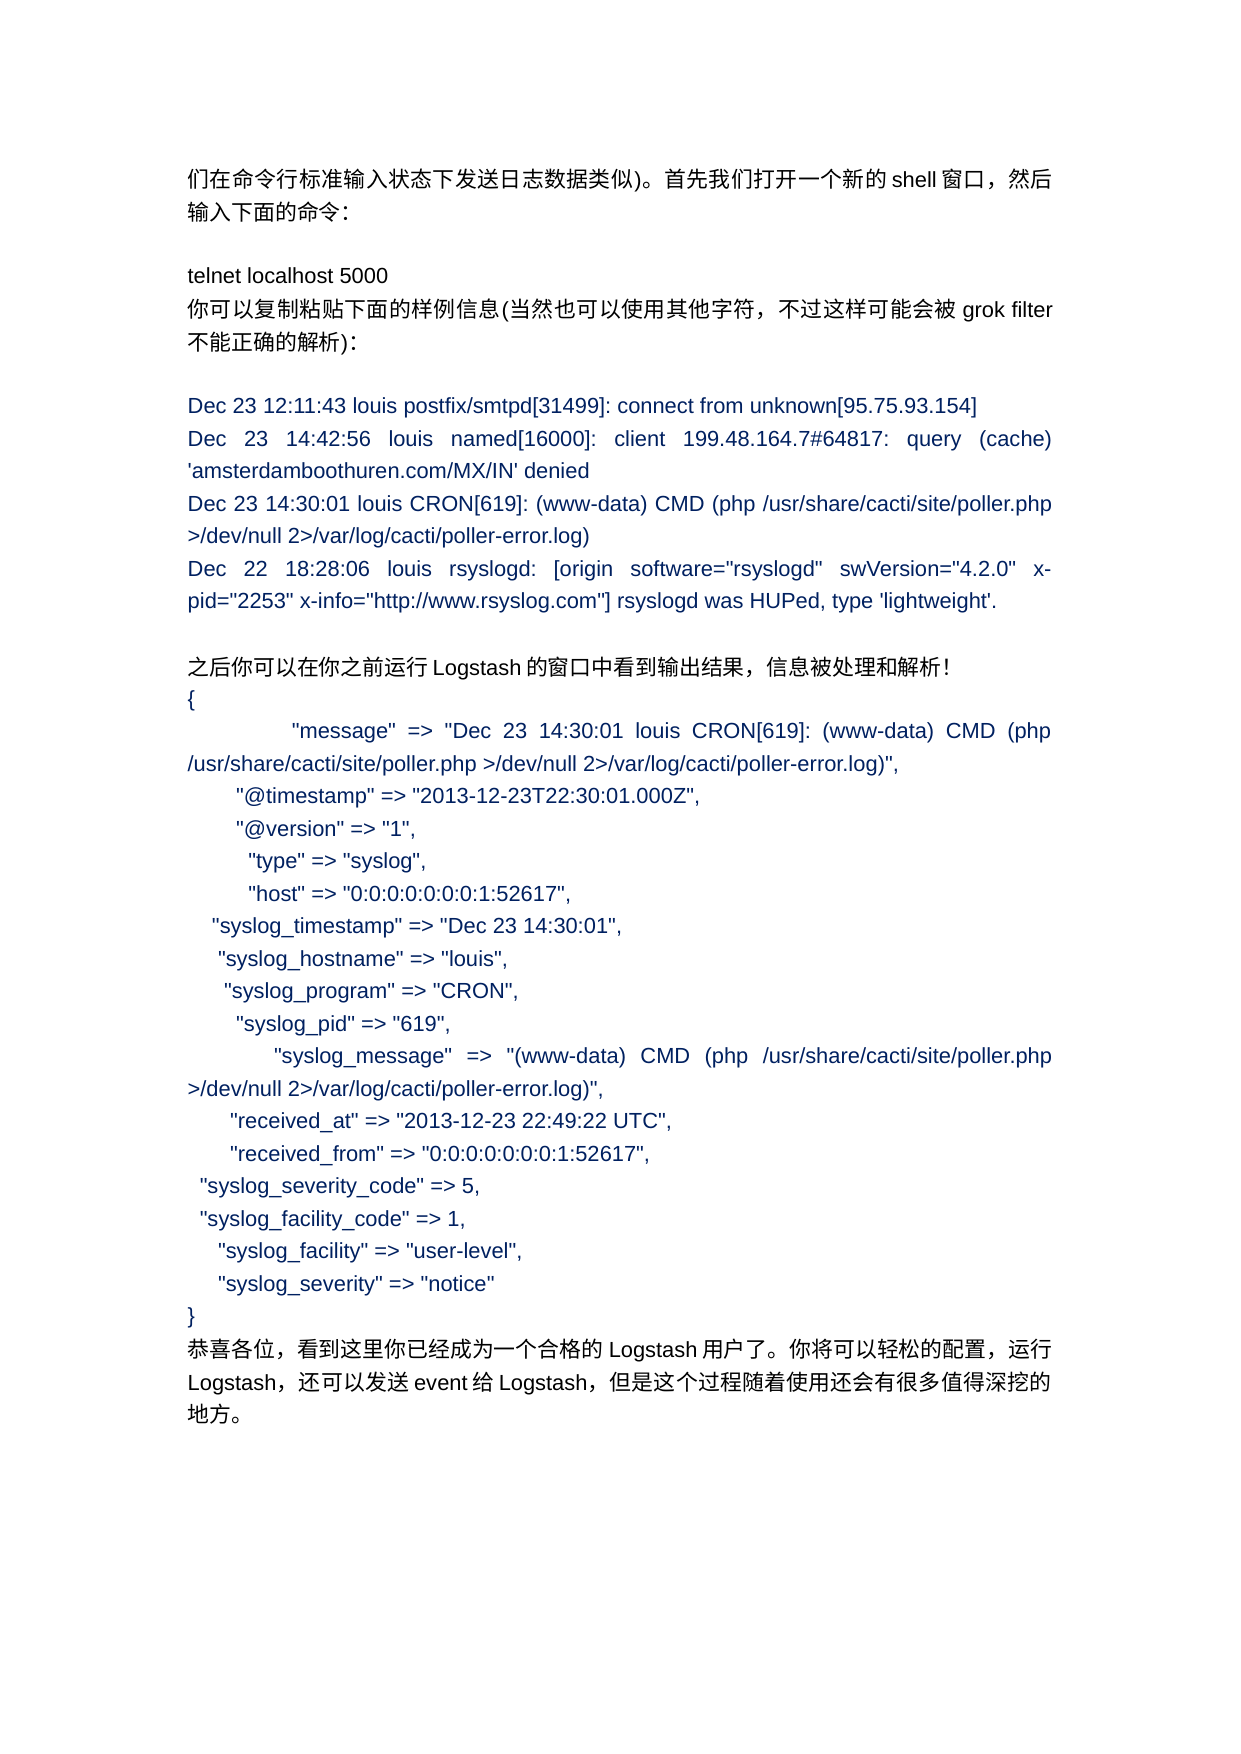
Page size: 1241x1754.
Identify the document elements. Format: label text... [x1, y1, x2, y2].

list "syslog_pid" => "619", [187, 1007, 1053, 1039]
list 恭喜各位，看到这里你已经成为一个合格的Logstash用户了。你将可以轻松的配置，运行Logstash，还可以发送event给Logstash，但是这个过程随着使用还会有很多值得深挖的地方。 [187, 1332, 1053, 1429]
list } [187, 1299, 1053, 1332]
list "received_at" => "2013-12-23 22:49:22 UTC", [187, 1104, 1053, 1137]
list "syslog_facility_code" => 1, [187, 1202, 1053, 1234]
list "received_from" => "0:0:0:0:0:0:0:1:52617", [187, 1137, 1053, 1169]
list Dec 23 14:42:56 louis named[16000]: client 199.48.164.7#64817: query (cache) 'amsterdamboothuren.com/MX/IN' denied [187, 422, 1053, 487]
list "message" => "Dec 23 14:30:01 louis CRON[619]: (www-data) CMD (php /usr/share/cacti/site/poller.php >/dev/null 2>/var/log/cacti/poller-error.log)", [187, 714, 1053, 779]
list "type" => "syslog", [187, 844, 1053, 877]
list "syslog_facility" => "user-level", [187, 1234, 1053, 1267]
list "syslog_severity_code" => 5, [187, 1169, 1053, 1202]
list 你可以复制粘贴下面的样例信息(当然也可以使用其他字符，不过这样可能会被grok filter不能正确的解析)： [187, 292, 1053, 357]
list "syslog_hostname" => "louis", [187, 942, 1053, 974]
list telnet localhost 5000 [187, 259, 1053, 292]
list { [187, 682, 1053, 714]
list "syslog_program" => "CRON", [187, 974, 1053, 1007]
list "@version" => "1", [187, 812, 1053, 844]
list Dec 22 18:28:06 louis rsyslogd: [origin software="rsyslogd" swVersion="4.2.0" x-pid="2253" x-info="http://www.rsyslog.com"] rsyslogd was HUPed, type 'lightweight'. [187, 552, 1053, 617]
list "syslog_message" => "(www-data) CMD (php /usr/share/cacti/site/poller.php >/dev/null 2>/var/log/cacti/poller-error.log)", [187, 1039, 1053, 1104]
list "host" => "0:0:0:0:0:0:0:1:52617", [187, 877, 1053, 909]
list "@timestamp" => "2013-12-23T22:30:01.000Z", [187, 779, 1053, 812]
list Dec 23 14:30:01 louis CRON[619]: (www-data) CMD (php /usr/share/cacti/site/poller.php >/dev/null 2>/var/log/cacti/poller-error.log) [187, 487, 1053, 552]
list 之后你可以在你之前运行Logstash的窗口中看到输出结果，信息被处理和解析！ [187, 649, 1053, 682]
list "syslog_timestamp" => "Dec 23 14:30:01", [187, 909, 1053, 942]
list Dec 23 12:11:43 louis postfix/smtpd[31499]: connect from unknown[95.75.93.154] [187, 389, 1053, 422]
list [187, 162, 1053, 227]
list "syslog_severity" => "notice" [187, 1267, 1053, 1299]
